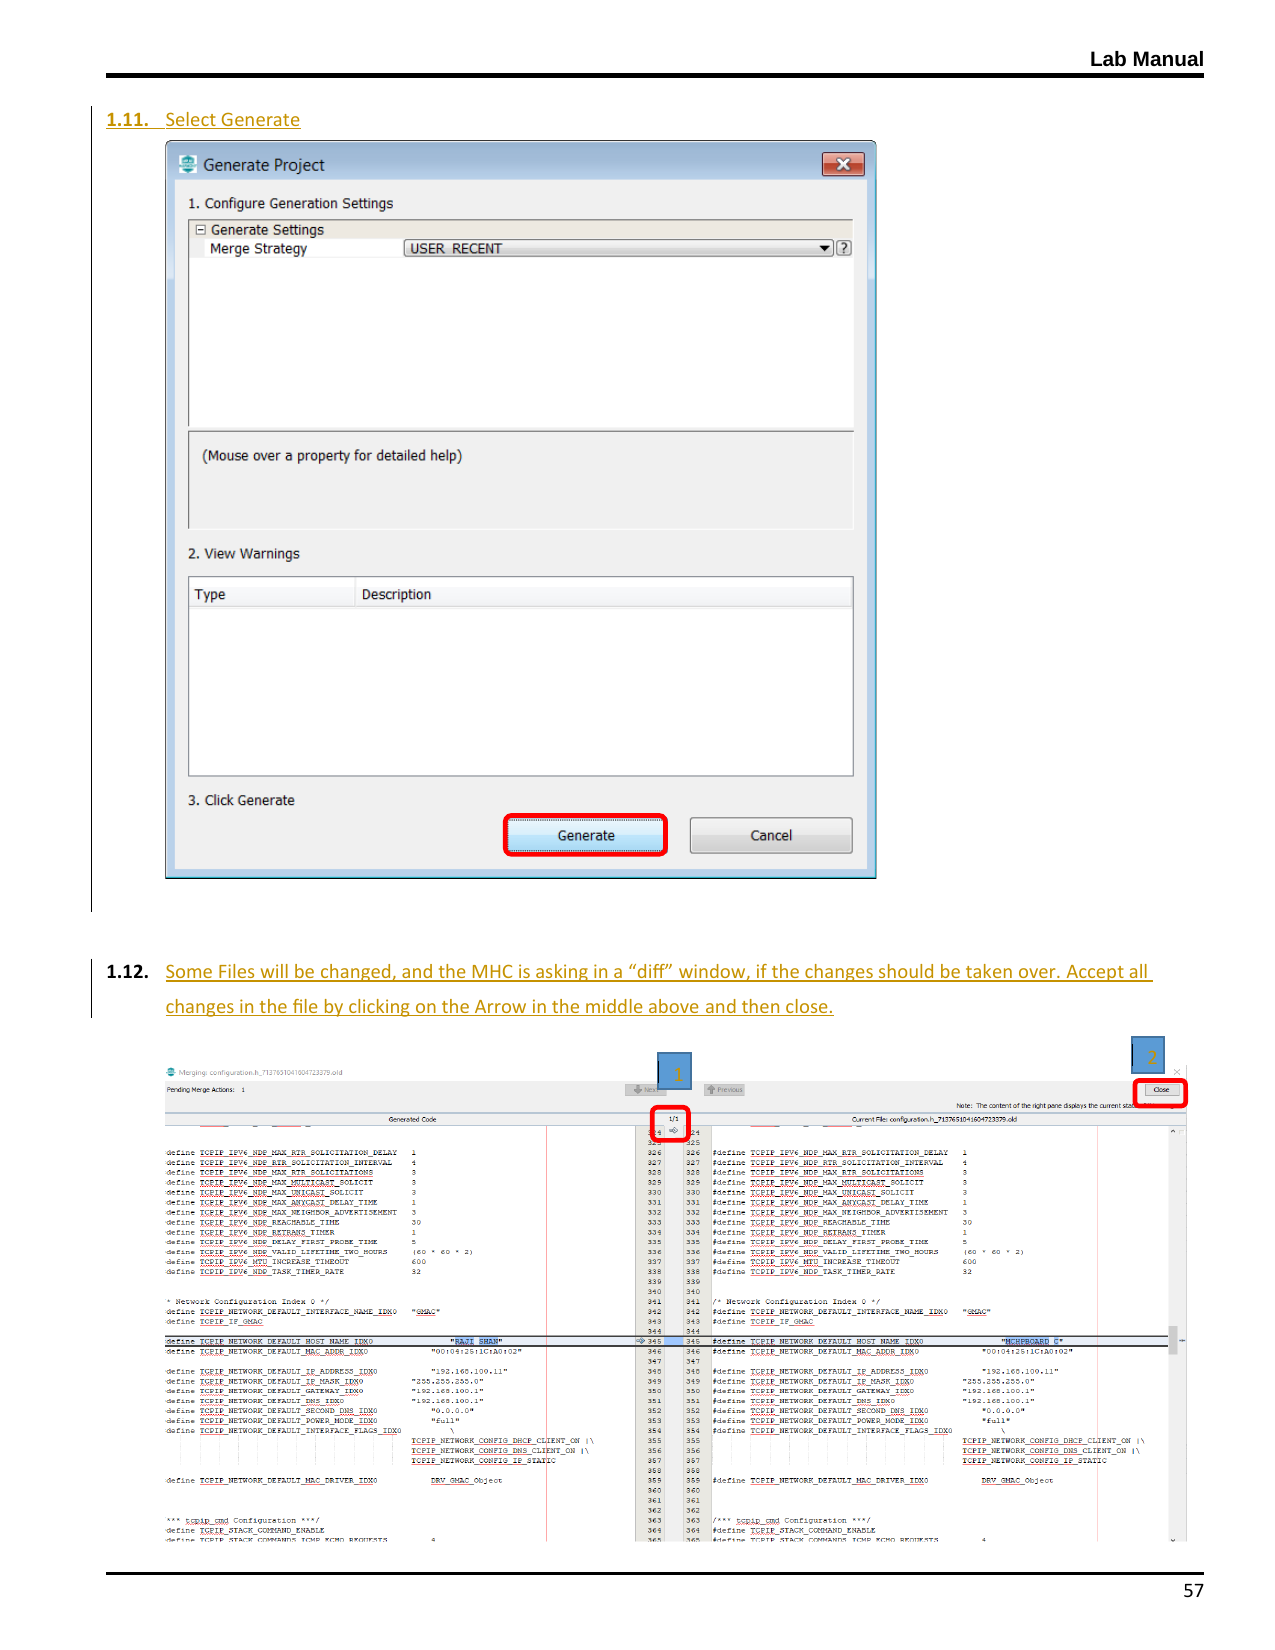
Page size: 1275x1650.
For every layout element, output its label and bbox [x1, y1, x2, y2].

picture [164, 1064, 1187, 1542]
picture [1138, 1083, 1183, 1103]
picture [165, 140, 877, 879]
